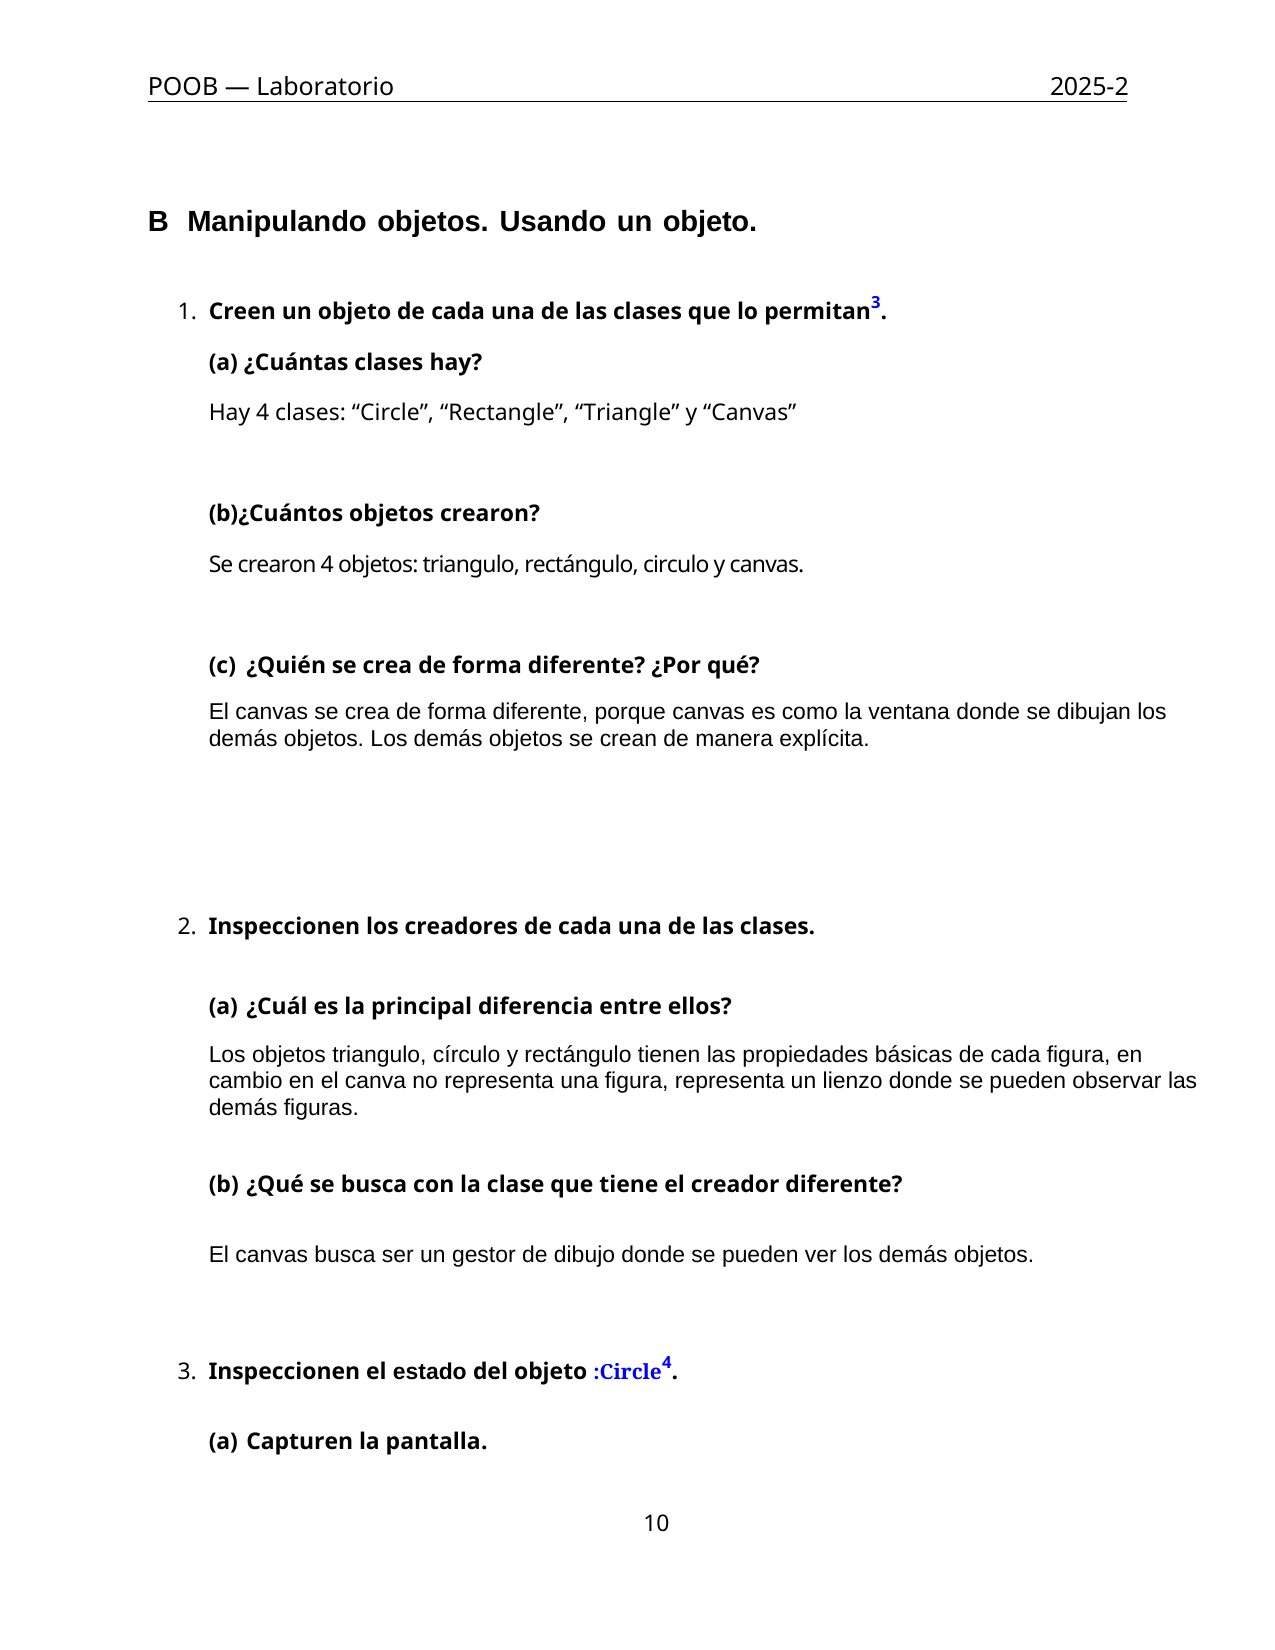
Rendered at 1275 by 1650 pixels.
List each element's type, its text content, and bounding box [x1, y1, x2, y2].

list Capturen la pantalla. [208, 1425, 1128, 1456]
text El canvas busca ser un gestor de dibujo donde se pueden ver los demás objetos. [133, 1241, 1200, 1267]
list Inspeccionen el estado del objeto :Circle4. [177, 1350, 1128, 1386]
list (a) ¿Cuántas clases hay? [208, 346, 1200, 377]
text El canvas se crea de forma diferente, porque canvas es como la ventana donde se dibujan los [133, 698, 1200, 724]
list Creen un objeto de cada una de las clases que lo permitan3. [177, 291, 1200, 327]
list Hay 4 clases: “Circle”, “Rectangle”, “Triangle” y “Canvas” [177, 396, 1200, 428]
list (b)¿Cuántos objetos crearon? [208, 497, 1200, 529]
list Inspeccionen los creadores de cada una de las clases. [177, 909, 1128, 941]
list ¿Quién se crea de forma diferente? ¿Por qué? [208, 649, 1200, 680]
list Se crearon 4 objetos: triangulo, rectángulo, circulo y canvas. [177, 548, 1200, 579]
list ¿Qué se busca con la clase que tiene el creador diferente? [208, 1167, 1128, 1199]
text demás objetos. Los demás objetos se crean de manera explícita. [133, 724, 1200, 751]
list ¿Cuál es la principal diferencia entre ellos? [208, 990, 1128, 1021]
text Los objetos triangulo, círculo y rectángulo tienen las propiedades básicas de cada figura, en cambio en el canva no representa una figura, representa un lienzo donde se pueden observar las demás figuras. [208, 1041, 1200, 1120]
list Manipulando objetos. Usando un objeto. [148, 204, 1200, 238]
